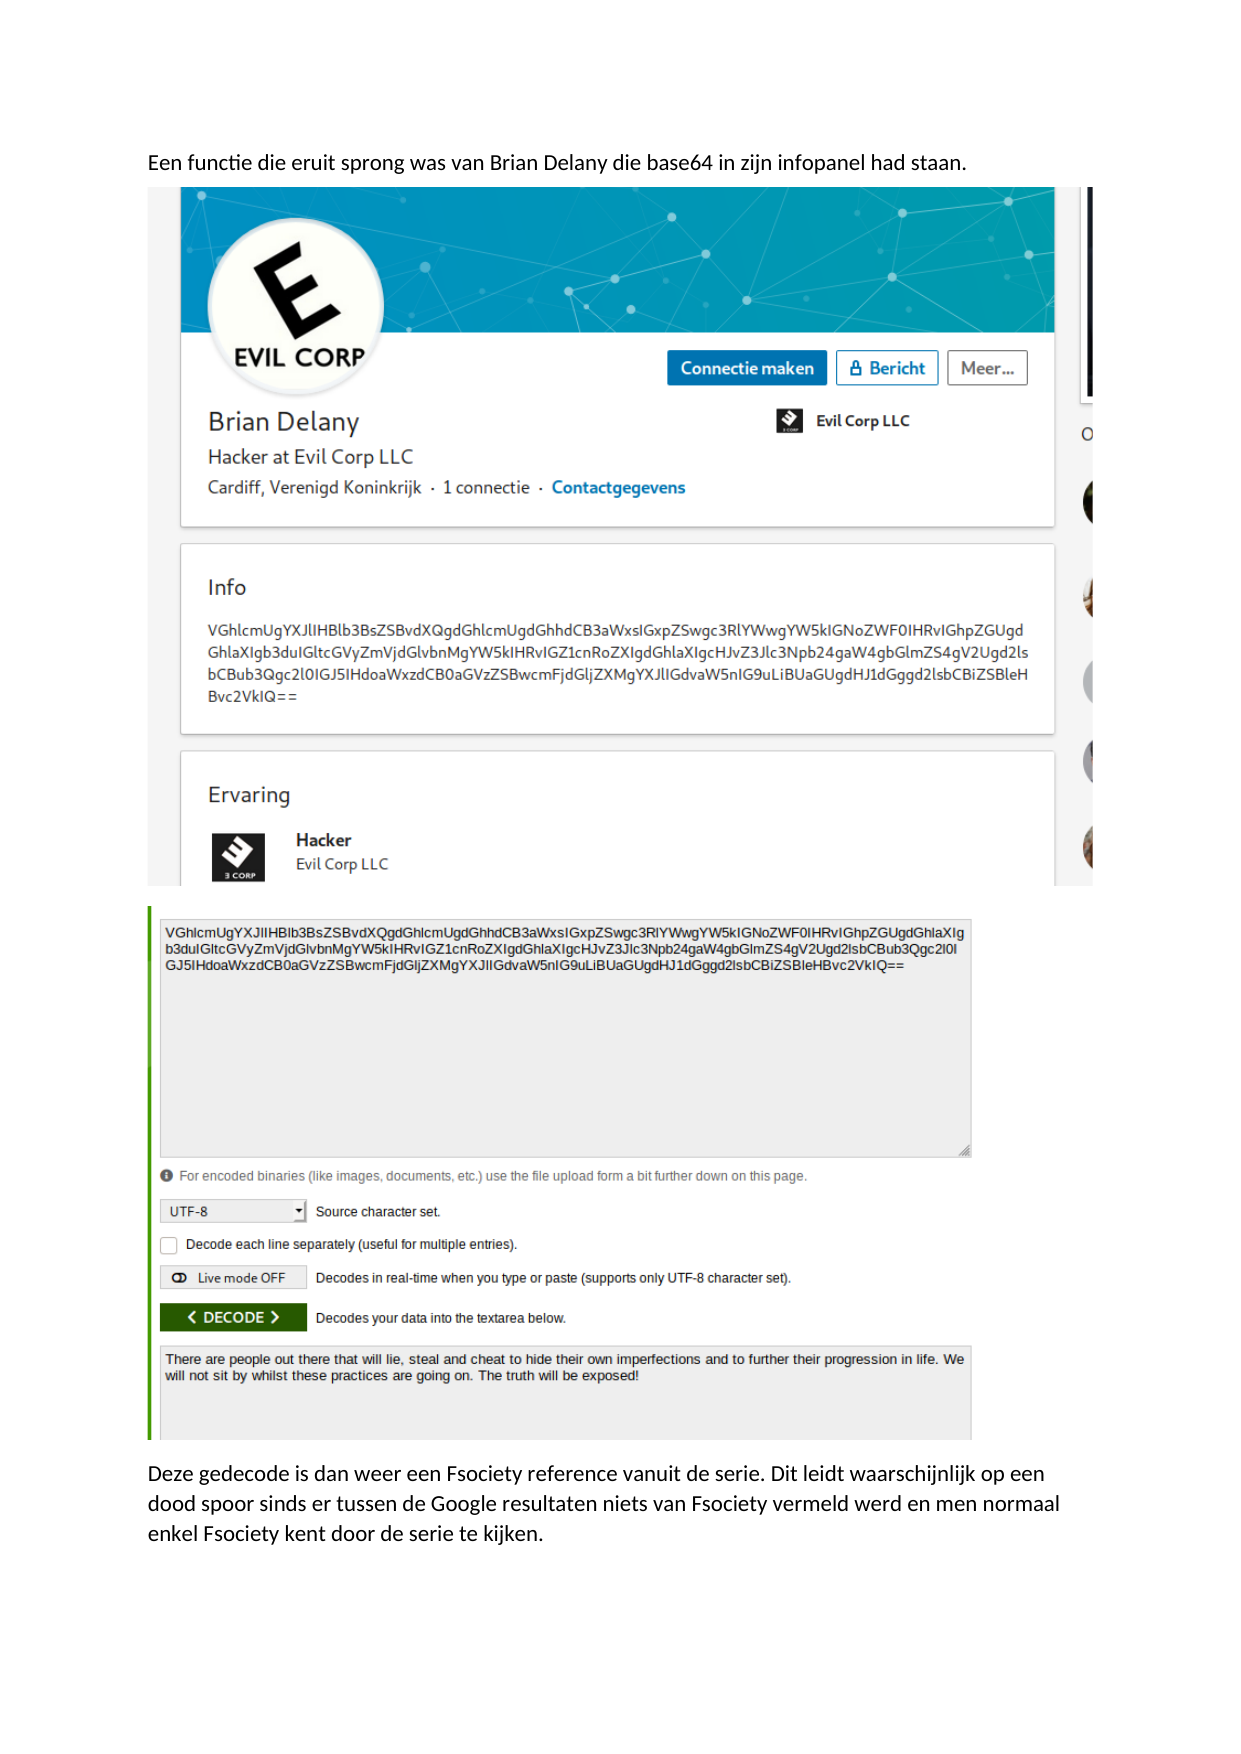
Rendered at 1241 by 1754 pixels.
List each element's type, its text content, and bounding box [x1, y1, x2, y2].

text Een functie die eruit sprong was van Brian Delany die base64 in zijn infopanel had staan. [148, 148, 1093, 176]
picture [627, 306, 635, 313]
picture [147, 187, 1093, 886]
picture [147, 906, 976, 1440]
picture [608, 275, 620, 283]
picture [197, 192, 206, 200]
picture [564, 287, 573, 296]
picture [420, 263, 430, 272]
text Deze gedecode is dan weer een Fsociety reference vanuit de serie. Dit leidt waarschijnlijk op een dood spoor sinds er tussen de Google resultaten niets van Fsociety vermeld werd en men normaal enkel Fsociety kent door de serie te kijken. [148, 1459, 1093, 1547]
